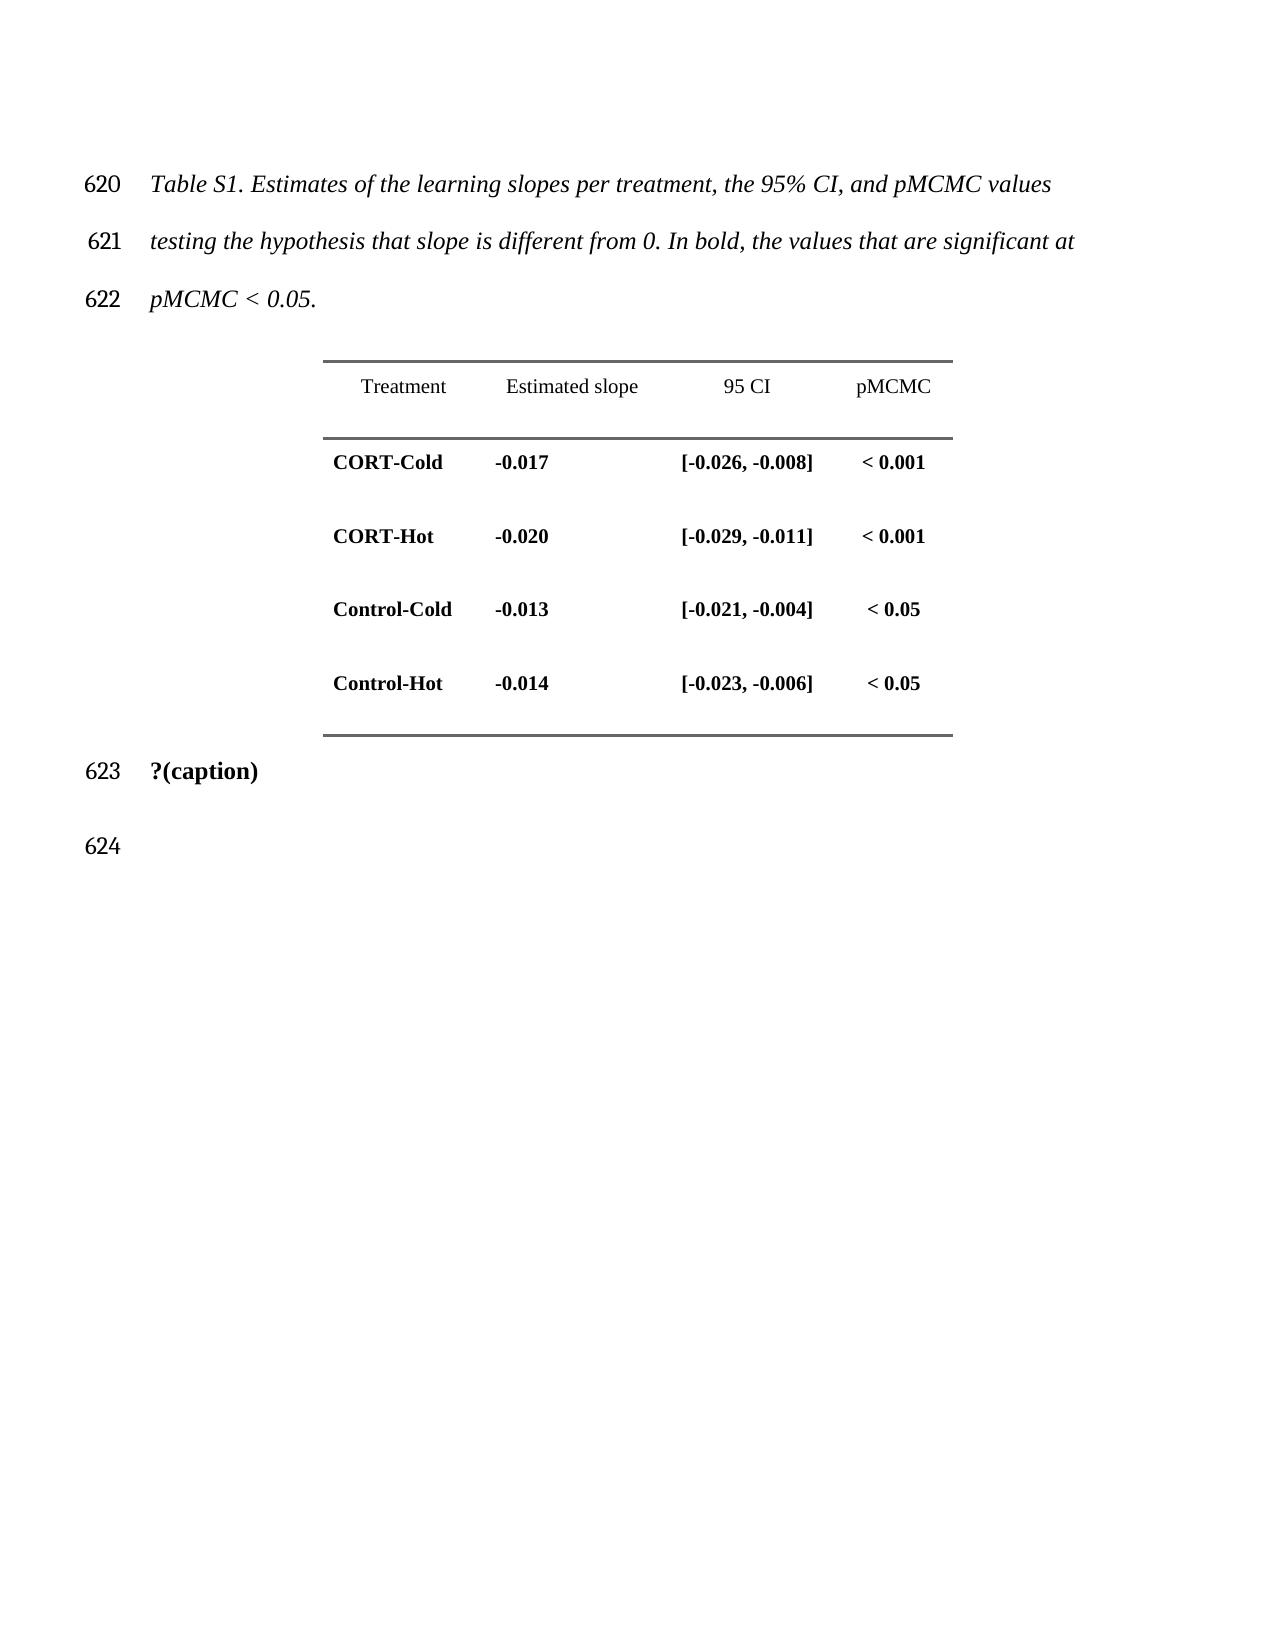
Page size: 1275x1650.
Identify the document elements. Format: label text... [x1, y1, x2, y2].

table_cell < 0.05 [835, 660, 952, 734]
table_cell -0.014 [484, 660, 660, 734]
table_cell -0.013 [484, 587, 660, 660]
table_cell CORT-Hot [323, 513, 484, 587]
table_cell Control-Cold [323, 587, 484, 660]
table_header Treatment [323, 363, 484, 437]
table_cell [-0.023, -0.006] [660, 660, 834, 734]
table_cell -0.020 [484, 513, 660, 587]
text Table S1. Estimates of the learning slopes per treatment, the 95% CI, and pMCMC values testing the hypothesis that slope is different from 0. In bold, the values that are significant at pMCMC < 0.05. [150, 169, 1125, 312]
table_cell -0.017 [484, 440, 660, 513]
table_cell Control-Hot [323, 660, 484, 734]
text ?(caption) [150, 756, 1125, 784]
table_cell < 0.001 [835, 513, 952, 587]
table_header 95 CI [660, 363, 834, 437]
table_cell < 0.001 [835, 440, 952, 513]
table_header pMCMC [835, 363, 952, 437]
table_header Estimated slope [484, 363, 660, 437]
table_cell < 0.05 [835, 587, 952, 660]
table_cell [-0.021, -0.004] [660, 587, 834, 660]
table_cell [-0.029, -0.011] [660, 513, 834, 587]
table_cell [-0.026, -0.008] [660, 440, 834, 513]
table_cell CORT-Cold [323, 440, 484, 513]
